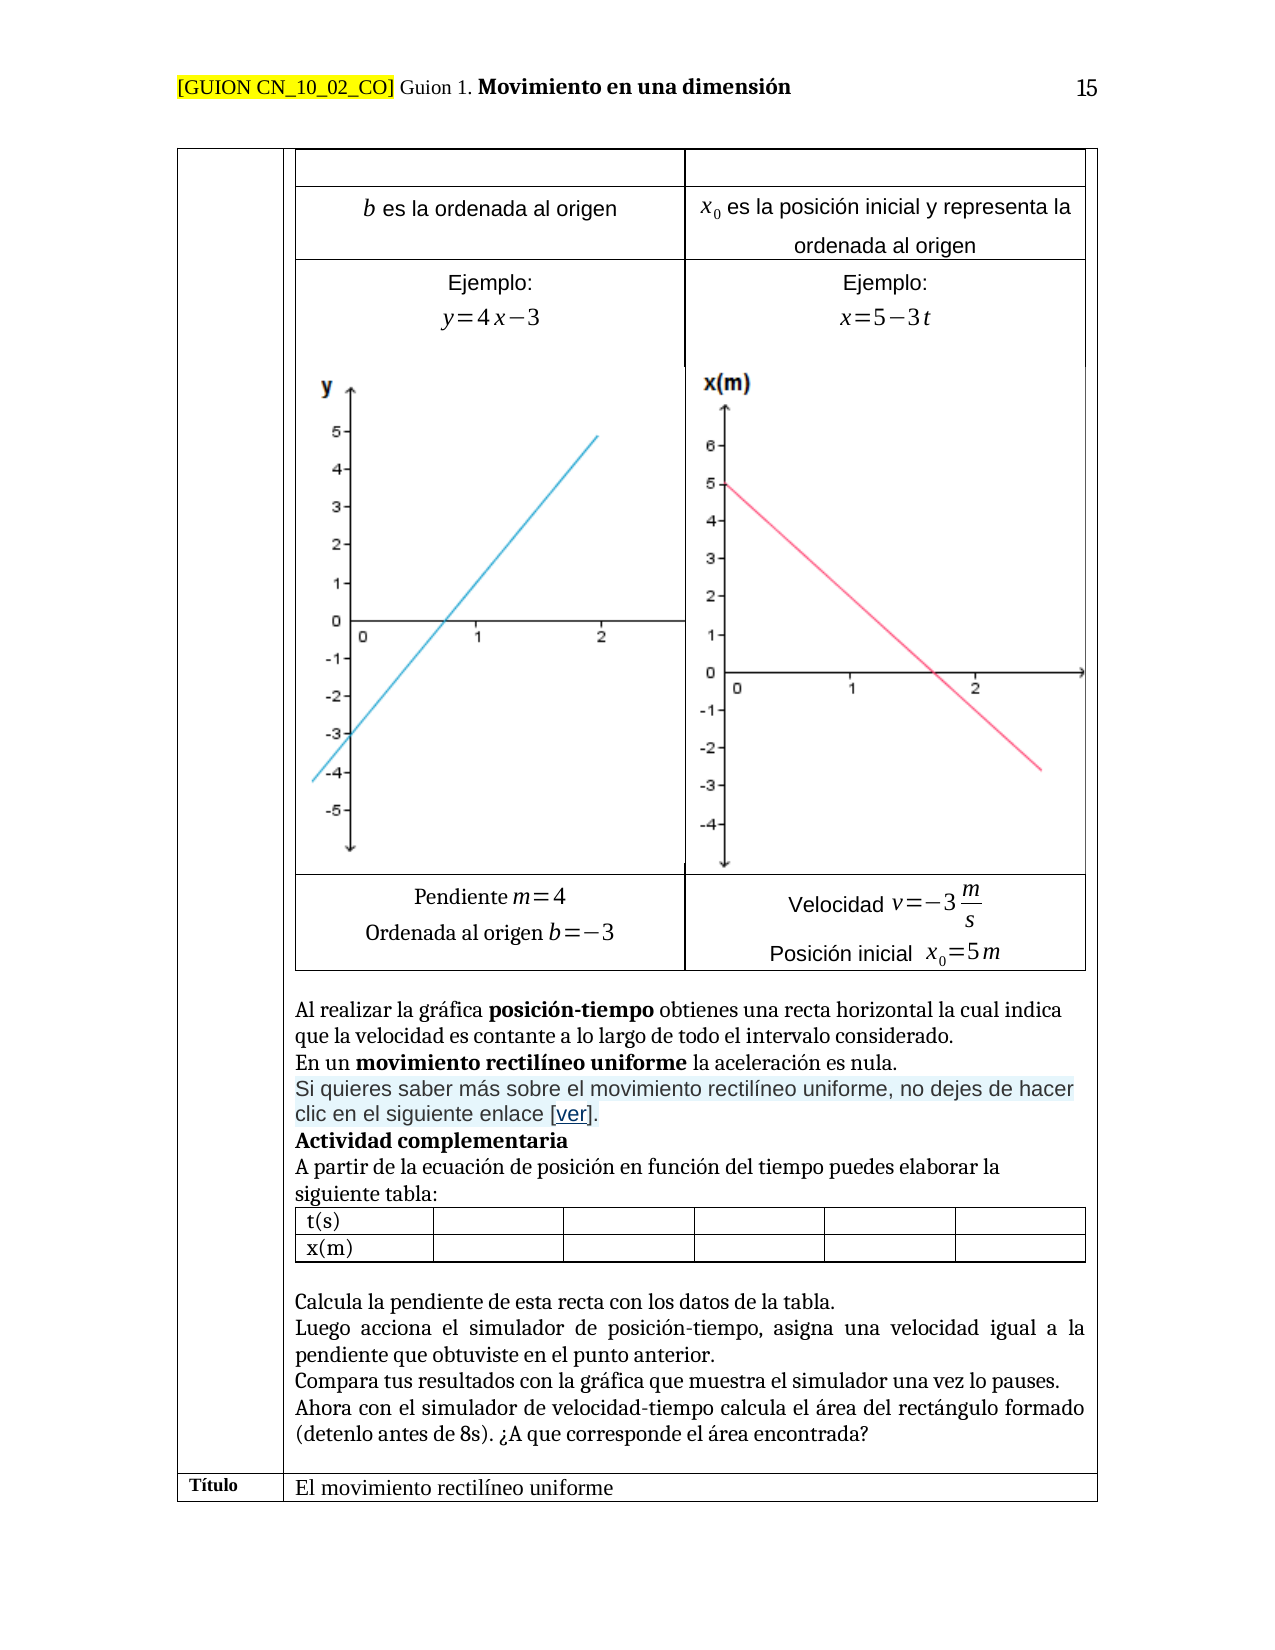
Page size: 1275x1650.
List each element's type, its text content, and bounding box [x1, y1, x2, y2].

picture [696, 367, 1086, 874]
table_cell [284, 149, 1097, 1473]
table_cell Título [178, 1474, 283, 1501]
table_cell El movimiento rectilíneo uniforme [284, 1474, 1097, 1501]
picture [306, 367, 685, 863]
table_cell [178, 149, 283, 1473]
